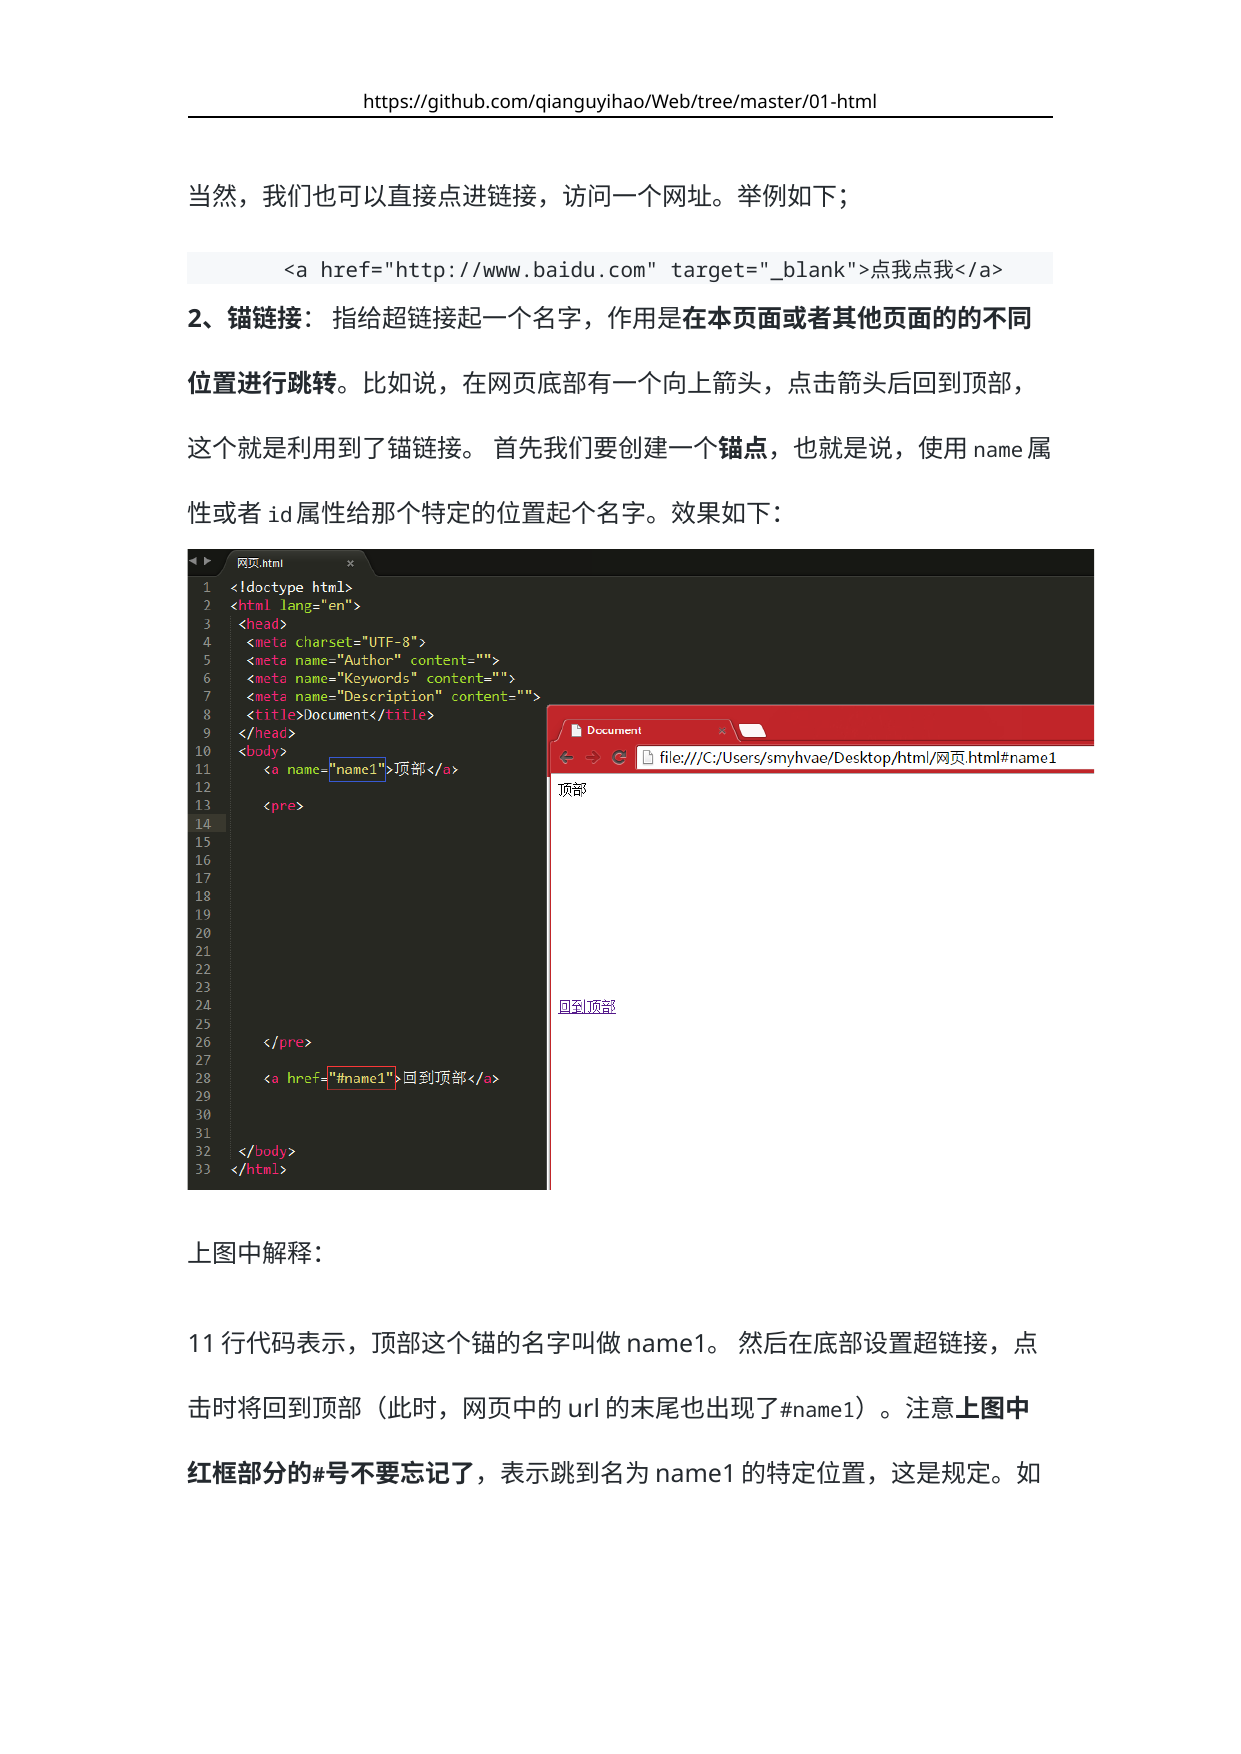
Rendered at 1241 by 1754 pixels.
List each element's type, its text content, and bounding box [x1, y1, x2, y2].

text <a href="http://www.baidu.com" target="_blank">点我点我</a> [187, 252, 1053, 284]
picture [187, 549, 1095, 1190]
text 当然，我们也可以直接点进链接，访问一个网址。举例如下； [187, 162, 1053, 227]
text 上图中解释： [187, 1219, 1053, 1284]
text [187, 1309, 1053, 1504]
text 2、锚链接： 指给超链接起一个名字，作用是在本页面或者其他页面的的不同位置进行跳转。比如说，在网页底部有一个向上箭头，点击箭头后回到顶部，这个就是利用到了锚链接。 首先我们要创建一个锚点，也就是说，使用name属性或者id属性给那个特定的位置起个名字。效果如下： [187, 284, 1053, 544]
